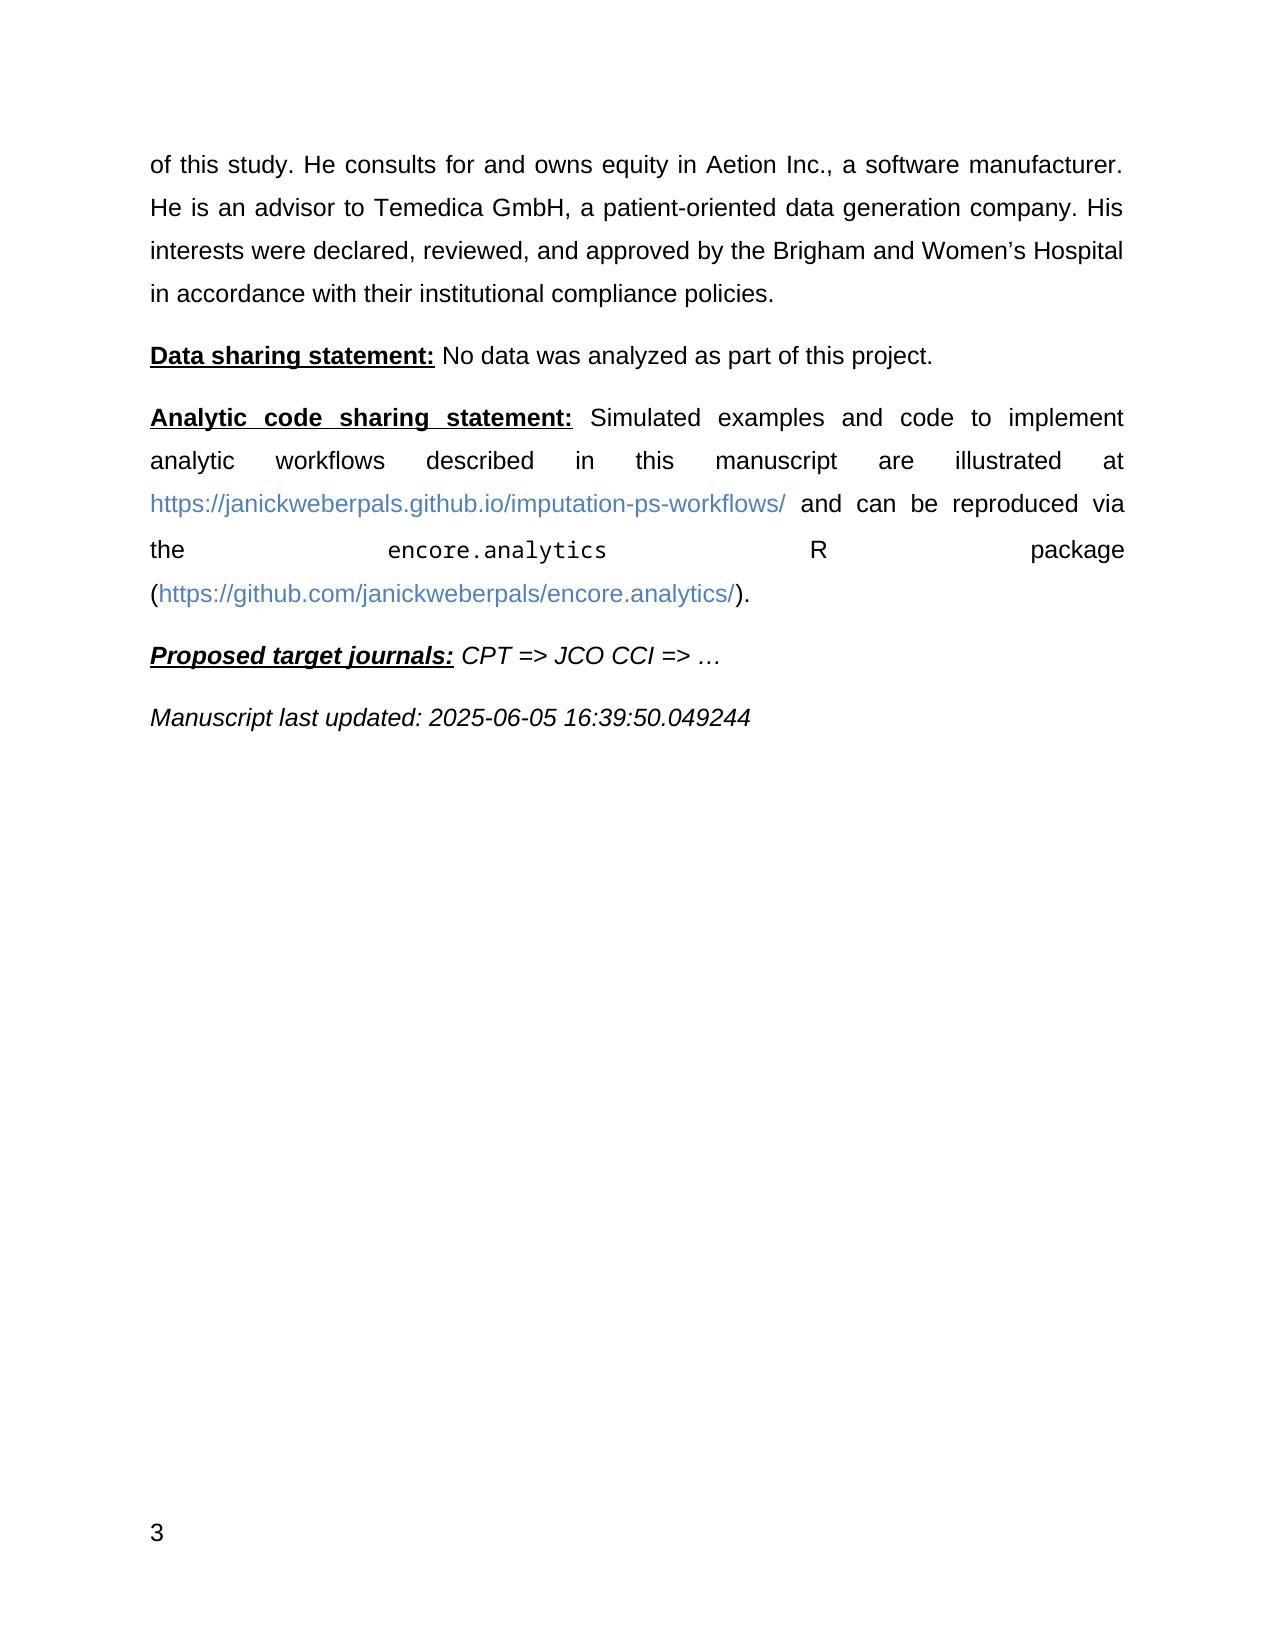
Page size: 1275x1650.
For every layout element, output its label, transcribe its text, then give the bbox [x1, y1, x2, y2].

text Analytic code sharing statement: Simulated examples and code to implement analytic workflows described in this manuscript are illustrated at https://janickweberpals.github.io/imputation-ps-workflows/ and can be reproduced via the encore.analytics R package (https://github.com/janickweberpals/encore.analytics/). [150, 403, 1125, 608]
text Manuscript last updated: 2025-06-05 16:39:50.049244 [150, 703, 1125, 732]
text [150, 150, 1125, 308]
text Data sharing statement: No data was analyzed as part of this project. [150, 341, 1125, 370]
text Proposed target journals: CPT => JCO CCI => … [150, 641, 1125, 670]
